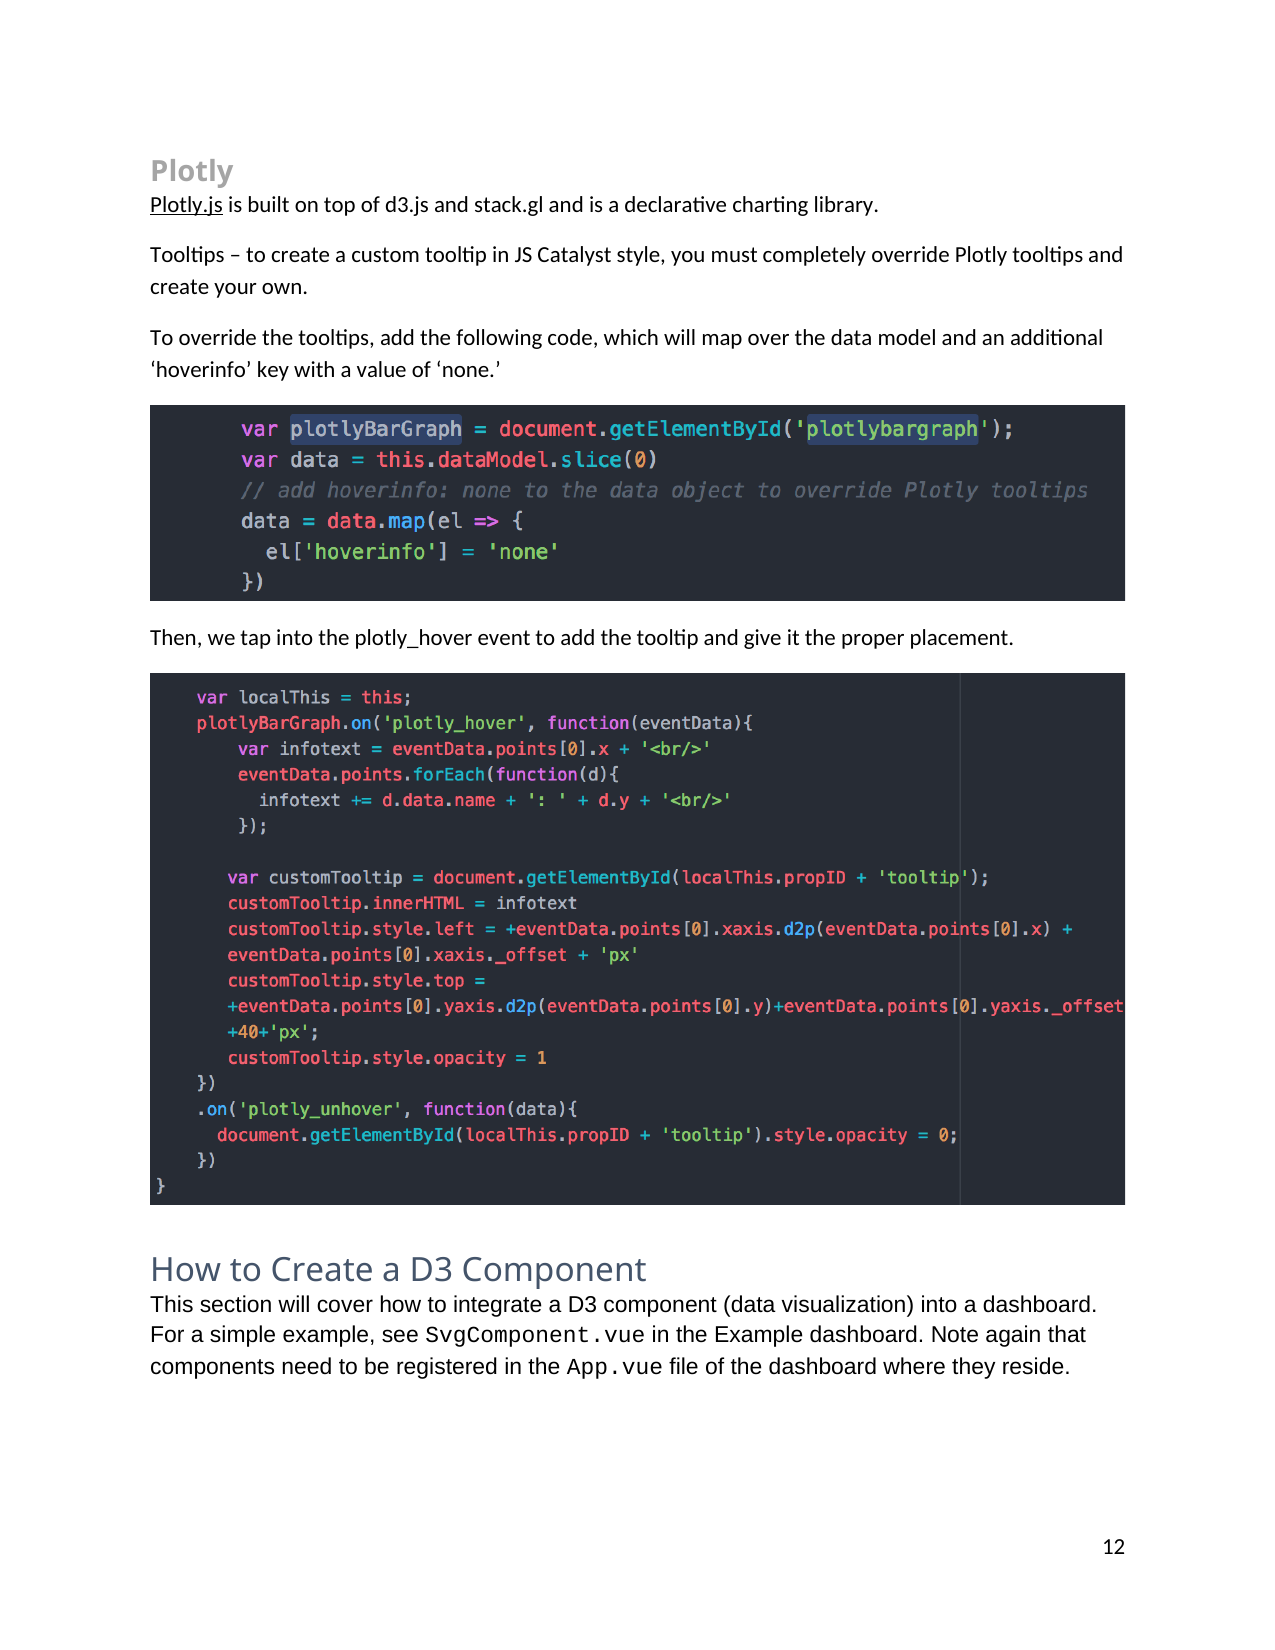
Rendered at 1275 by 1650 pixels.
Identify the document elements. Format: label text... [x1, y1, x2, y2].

picture [150, 673, 1125, 1205]
text Tooltips – to create a custom tooltip in JS Catalyst style, you must completely override Plotly tooltips and create your own. [150, 240, 1125, 300]
subtitle How to Create a D3 Component [150, 1246, 1125, 1291]
text To override the tooltips, add the following code, which will map over the data model and an additional ‘hoverinfo’ key with a value of ‘none.’ [150, 323, 1125, 383]
text Then, we tap into the plotly_hover event to add the tooltip and give it the proper placement. [150, 623, 1125, 651]
subtitle Plotly [150, 150, 1125, 190]
picture [150, 405, 1125, 601]
text Plotly.js is built on top of d3.js and stack.gl and is a declarative charting library. [150, 190, 1125, 218]
text This section will cover how to integrate a D3 component (data visualization) into a dashboard. For a simple example, see SvgComponent.vue in the Example dashboard. Note again that components need to be registered in the App.vue file of the dashboard where they reside. [150, 1291, 1125, 1381]
